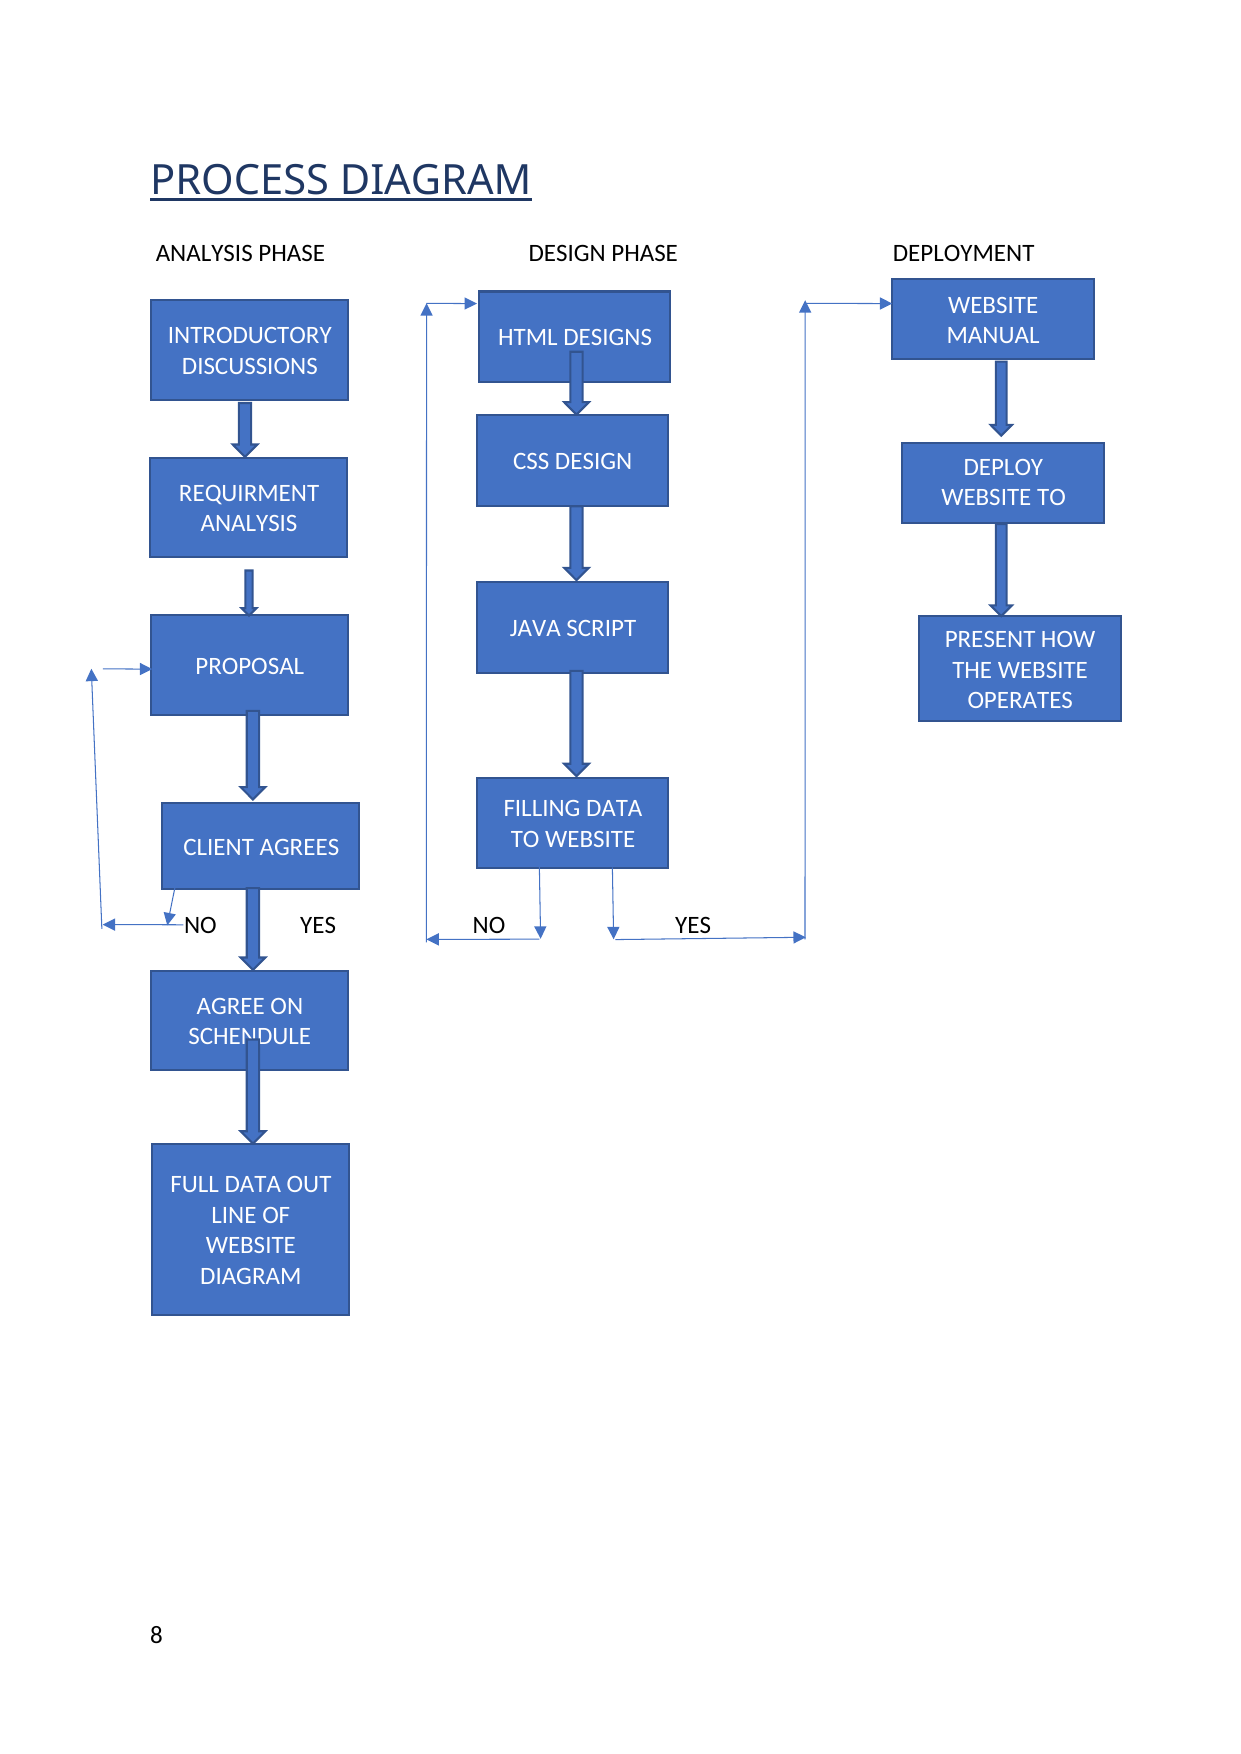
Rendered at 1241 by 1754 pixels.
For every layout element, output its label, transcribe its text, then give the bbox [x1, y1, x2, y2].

text NO YES NO YES [150, 909, 250, 970]
text NO YES NO YES [256, 909, 1090, 1000]
text ANALYSIS PHASE DESIGN PHASE DEPLOYMENT [150, 237, 1090, 268]
subtitle PROCESS DIAGRAM [150, 150, 1090, 207]
